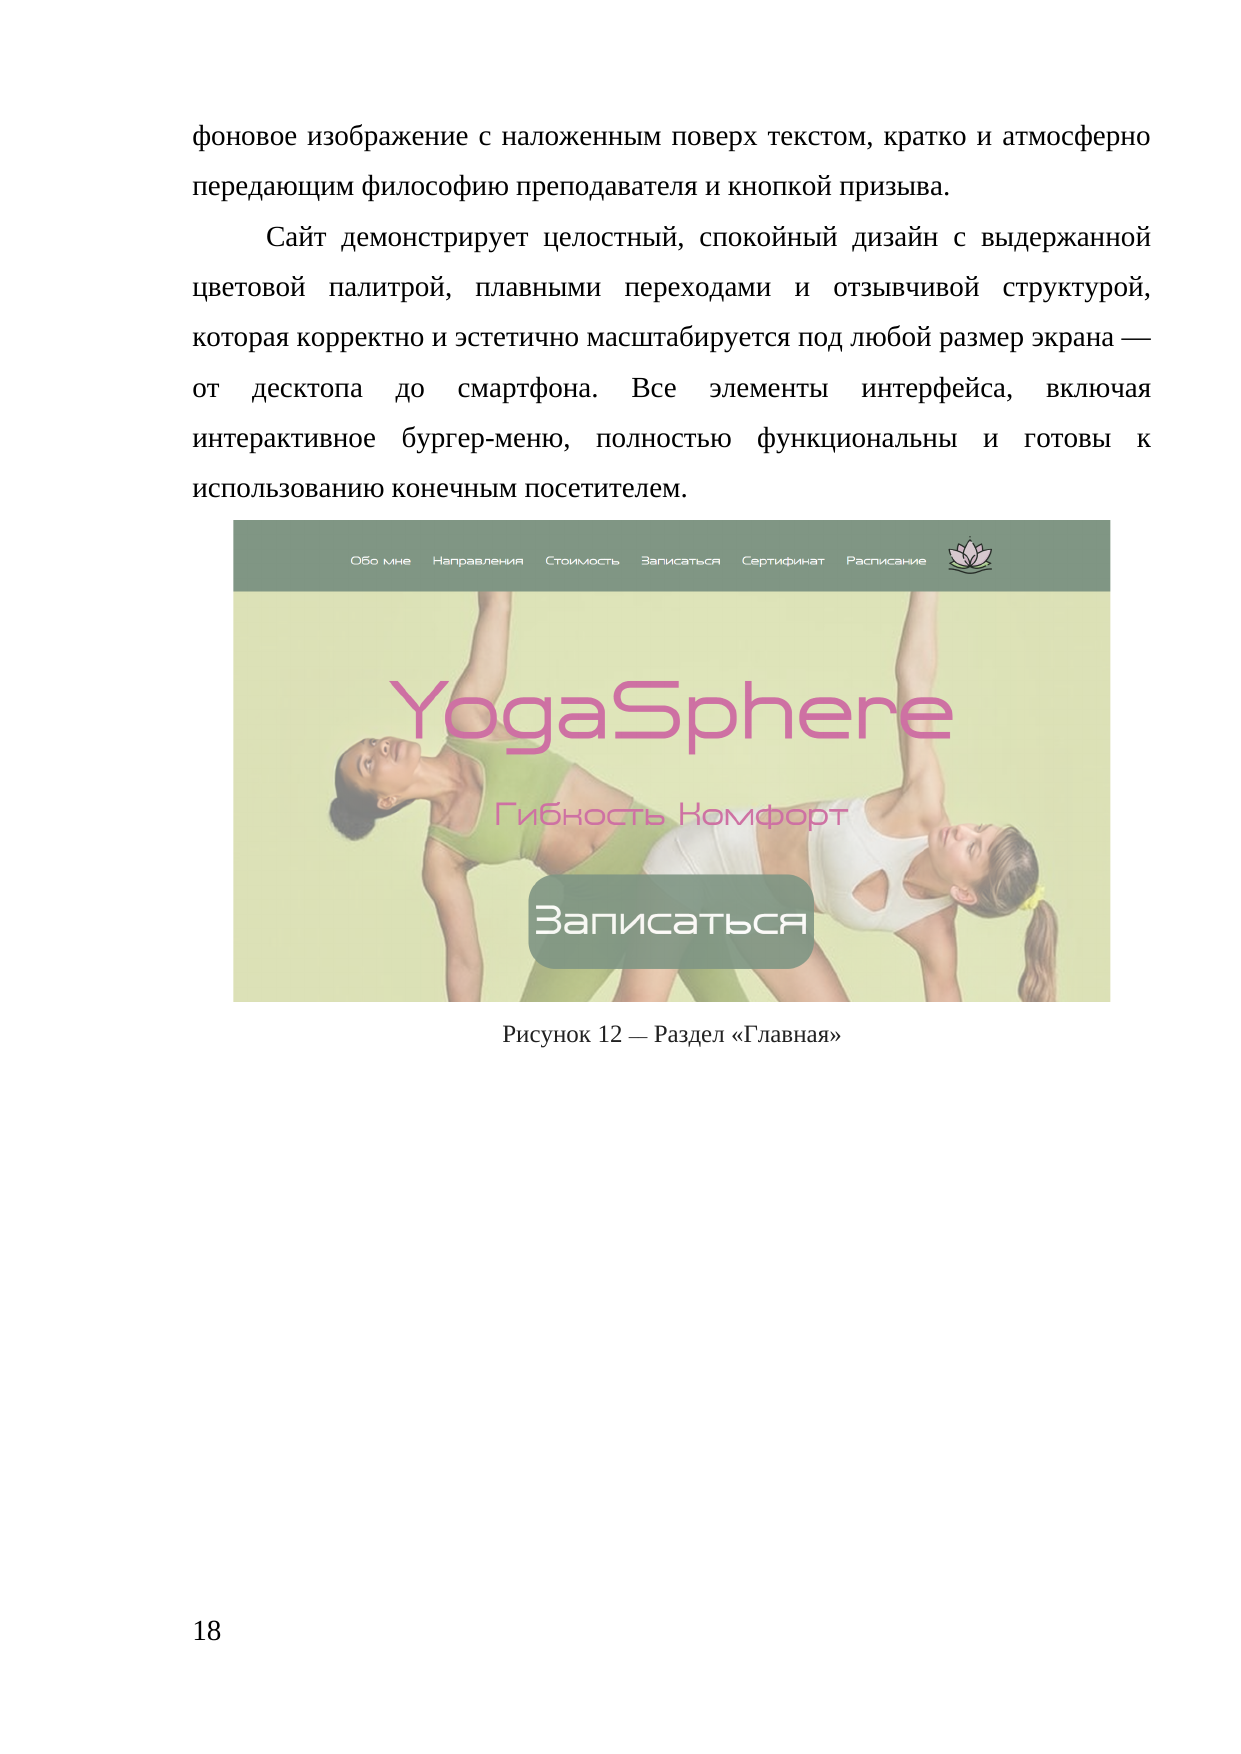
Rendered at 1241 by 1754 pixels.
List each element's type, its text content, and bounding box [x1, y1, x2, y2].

list Сайт демонстрирует целостный, спокойный дизайн с выдержанной цветовой палитрой, плавными переходами и отзывчивой структурой, которая корректно и эстетично масштабируется под любой размер экрана — от десктопа до смартфона. Все элементы интерфейса, включая интерактивное бургер-меню, полностью функциональны и готовы к использованию конечным посетителем. [192, 219, 1152, 504]
text Рисунок 12 ‒‒ Раздел «Главная» [192, 1019, 1152, 1047]
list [192, 118, 1152, 202]
picture [233, 520, 1111, 1002]
